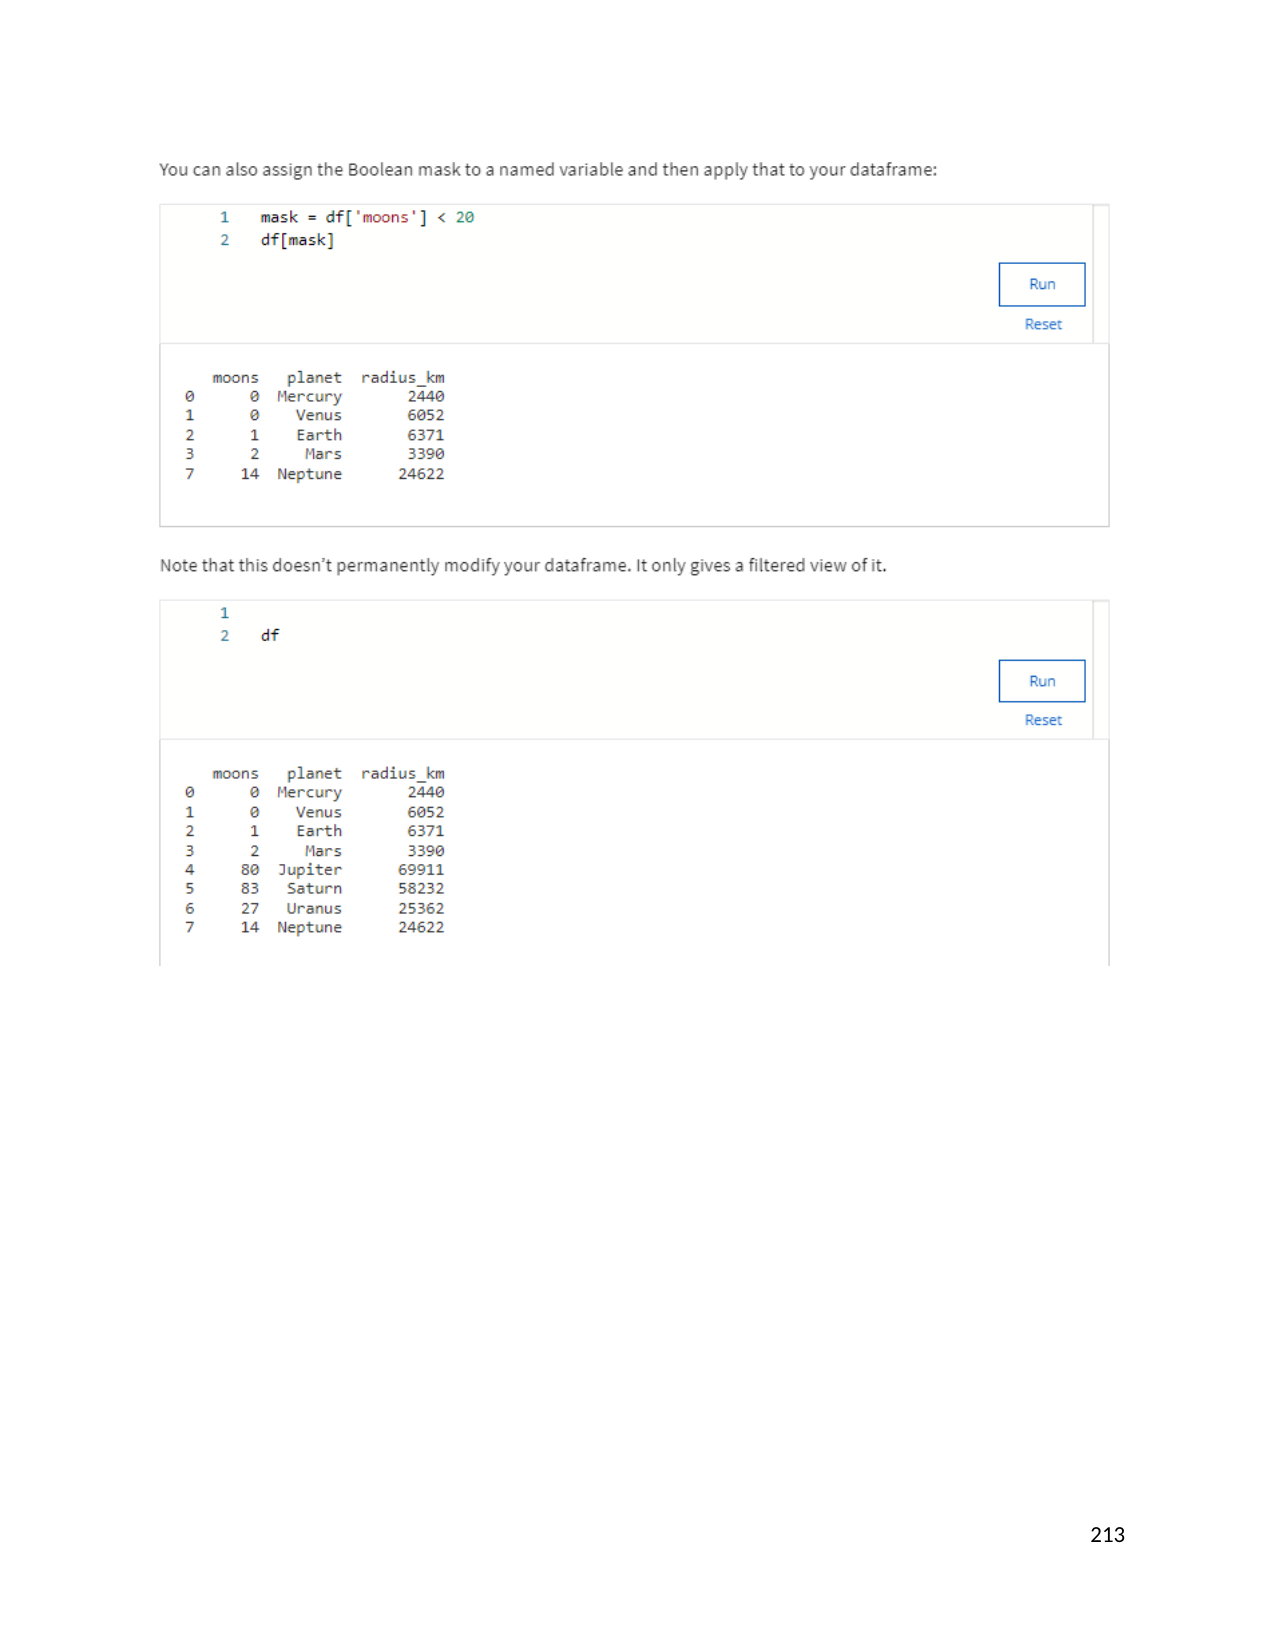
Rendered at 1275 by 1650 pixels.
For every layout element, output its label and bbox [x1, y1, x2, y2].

picture [150, 150, 1125, 966]
